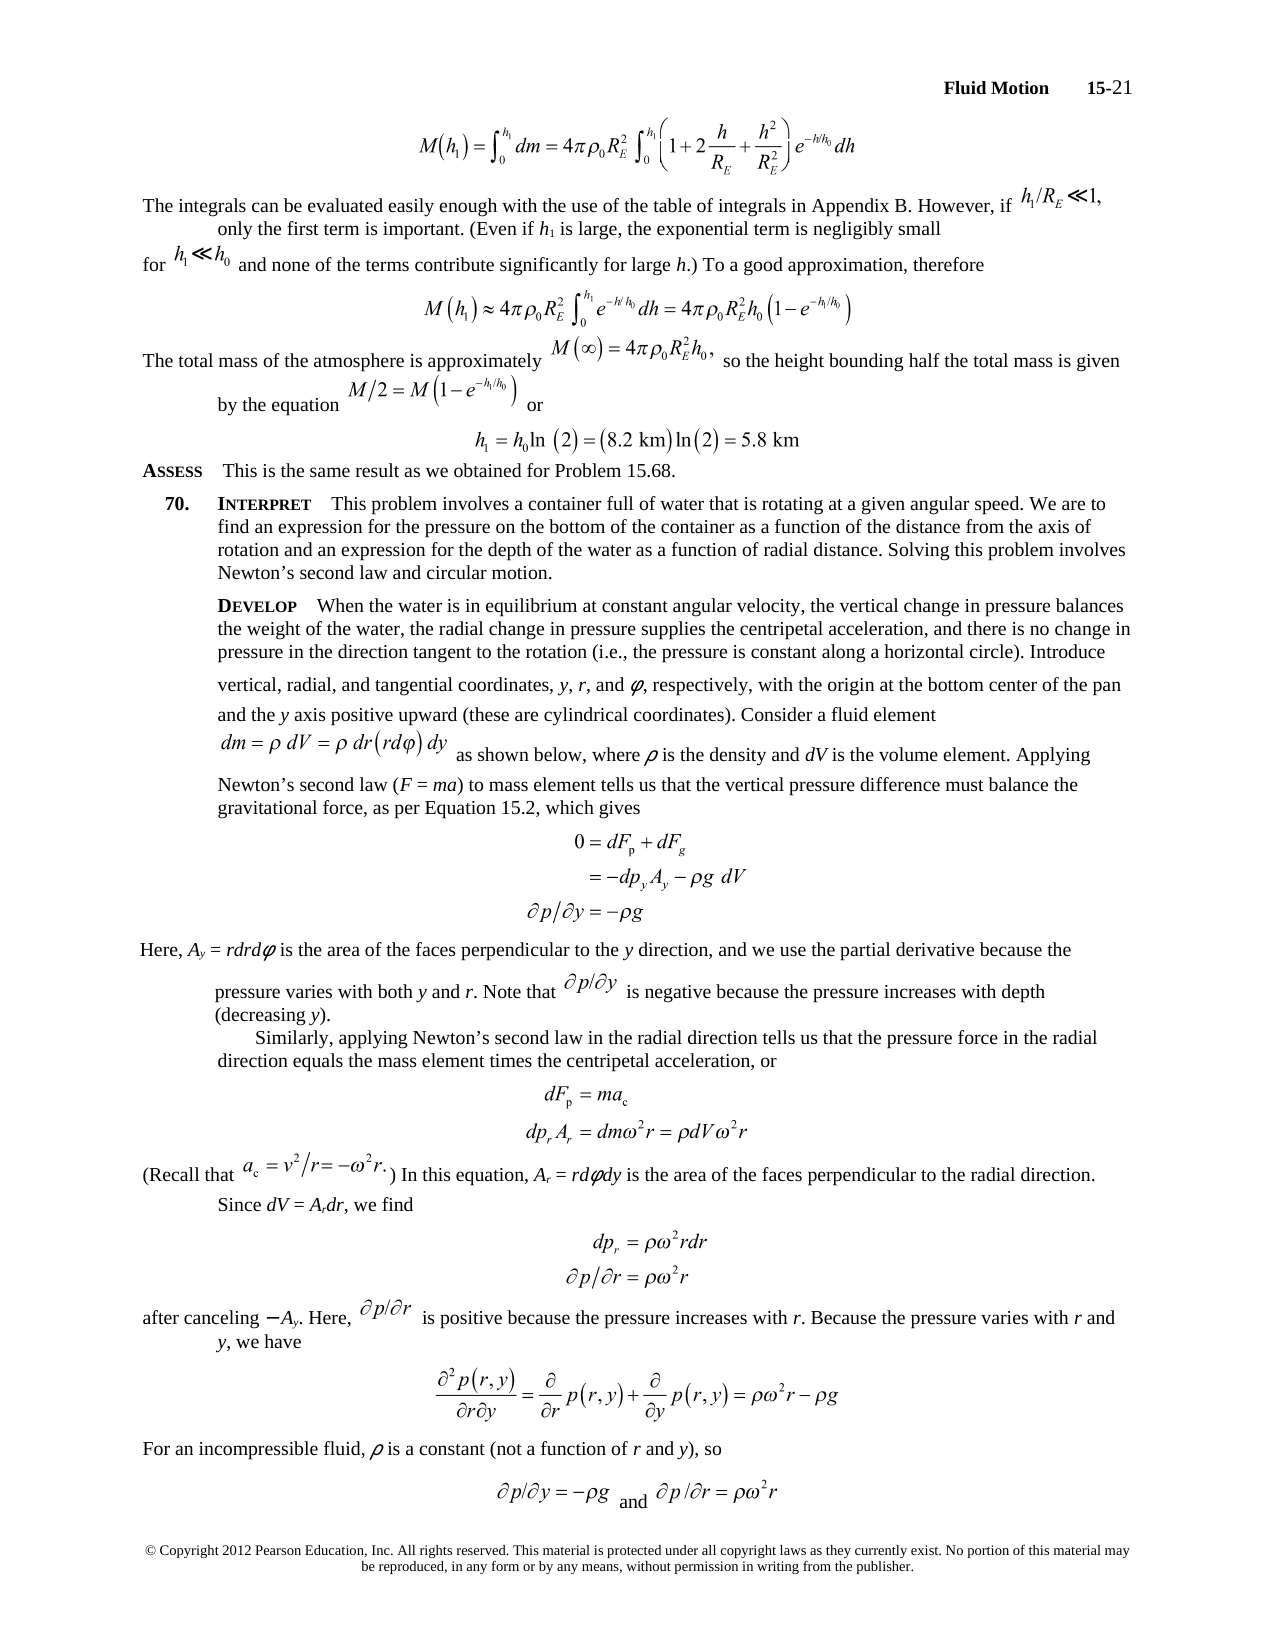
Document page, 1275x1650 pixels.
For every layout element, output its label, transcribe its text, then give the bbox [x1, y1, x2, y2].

text Develop When the water is in equilibrium at constant angular velocity, the vertical change in pressure balances the weight of the water, the radial change in pressure supplies the centripetal acceleration, and there is no change in pressure in the direction tangent to the rotation (i.e., the pressure is constant along a horizontal circle). Introduce vertical, radial, and tangential coordinates, y, r, and φ, respectively, with the origin at the bottom center of the pan and the y axis positive upward (these are cylindrical coordinates). Consider a fluid element as shown below, where ρ is the density and dV is the volume element. Applying Newton’s second law (F = ma) to mass element tells us that the vertical pressure difference must balance the gravitational force, as per Equation 15.2, which gives [217, 594, 1132, 818]
text For an incompressible fluid, ρ is a constant (not a function of r and y), so [142, 1426, 1132, 1467]
picture [523, 826, 752, 927]
picture [522, 1079, 753, 1149]
text Similarly, applying Newton’s second law in the radial direction tells us that the pressure force in the radial direction equals the mass element times the centripetal acceleration, or [217, 1026, 1132, 1071]
text and [142, 1475, 1132, 1513]
picture [652, 1475, 782, 1509]
text The total mass of the atmosphere is approximately so the height bounding half the total mass is given by the equation or [142, 332, 1132, 415]
text Here, Ay = rdrdφ is the area of the faces perpendicular to the y direction, and we use the partial derivative because the pressure varies with both y and r. Note that is negative because the pressure increases with depth (decreasing y). [139, 927, 1132, 1026]
text The integrals can be evaluated easily enough with the use of the table of integrals in Appendix B. However, if only the first term is important. (Even if h1 is large, the exponential term is negligibly small [142, 181, 1132, 240]
picture [432, 1361, 843, 1426]
picture [471, 423, 804, 459]
picture [170, 239, 233, 271]
picture [415, 112, 860, 182]
picture [356, 1293, 417, 1325]
text after canceling −Ay. Here, is positive because the pressure increases with r. Because the pressure varies with r and y, we have [142, 1293, 1132, 1353]
picture [493, 1477, 615, 1509]
picture [217, 726, 451, 762]
picture [1017, 181, 1105, 213]
picture [562, 1224, 713, 1294]
picture [239, 1148, 390, 1182]
picture [344, 371, 522, 411]
text for and none of the terms contribute significantly for large h.) To a good approximation, therefore [142, 240, 1132, 275]
text (Recall that ) In this equation, Ar = rdφdy is the area of the faces perpendicular to the radial direction. Since dV = Ardr, we find [142, 1148, 1132, 1216]
text Assess This is the same result as we obtained for Problem 15.68. [142, 459, 1132, 482]
text 70. Interpret This problem involves a container full of water that is rotating at a given angular speed. We are to find an expression for the pressure on the bottom of the container as a function of the distance from the axis of rotation and an expression for the depth of the water as a function of radial distance. Solving this problem involves Newton’s second law and circular motion. [142, 492, 1132, 584]
picture [420, 283, 855, 367]
picture [560, 967, 622, 999]
